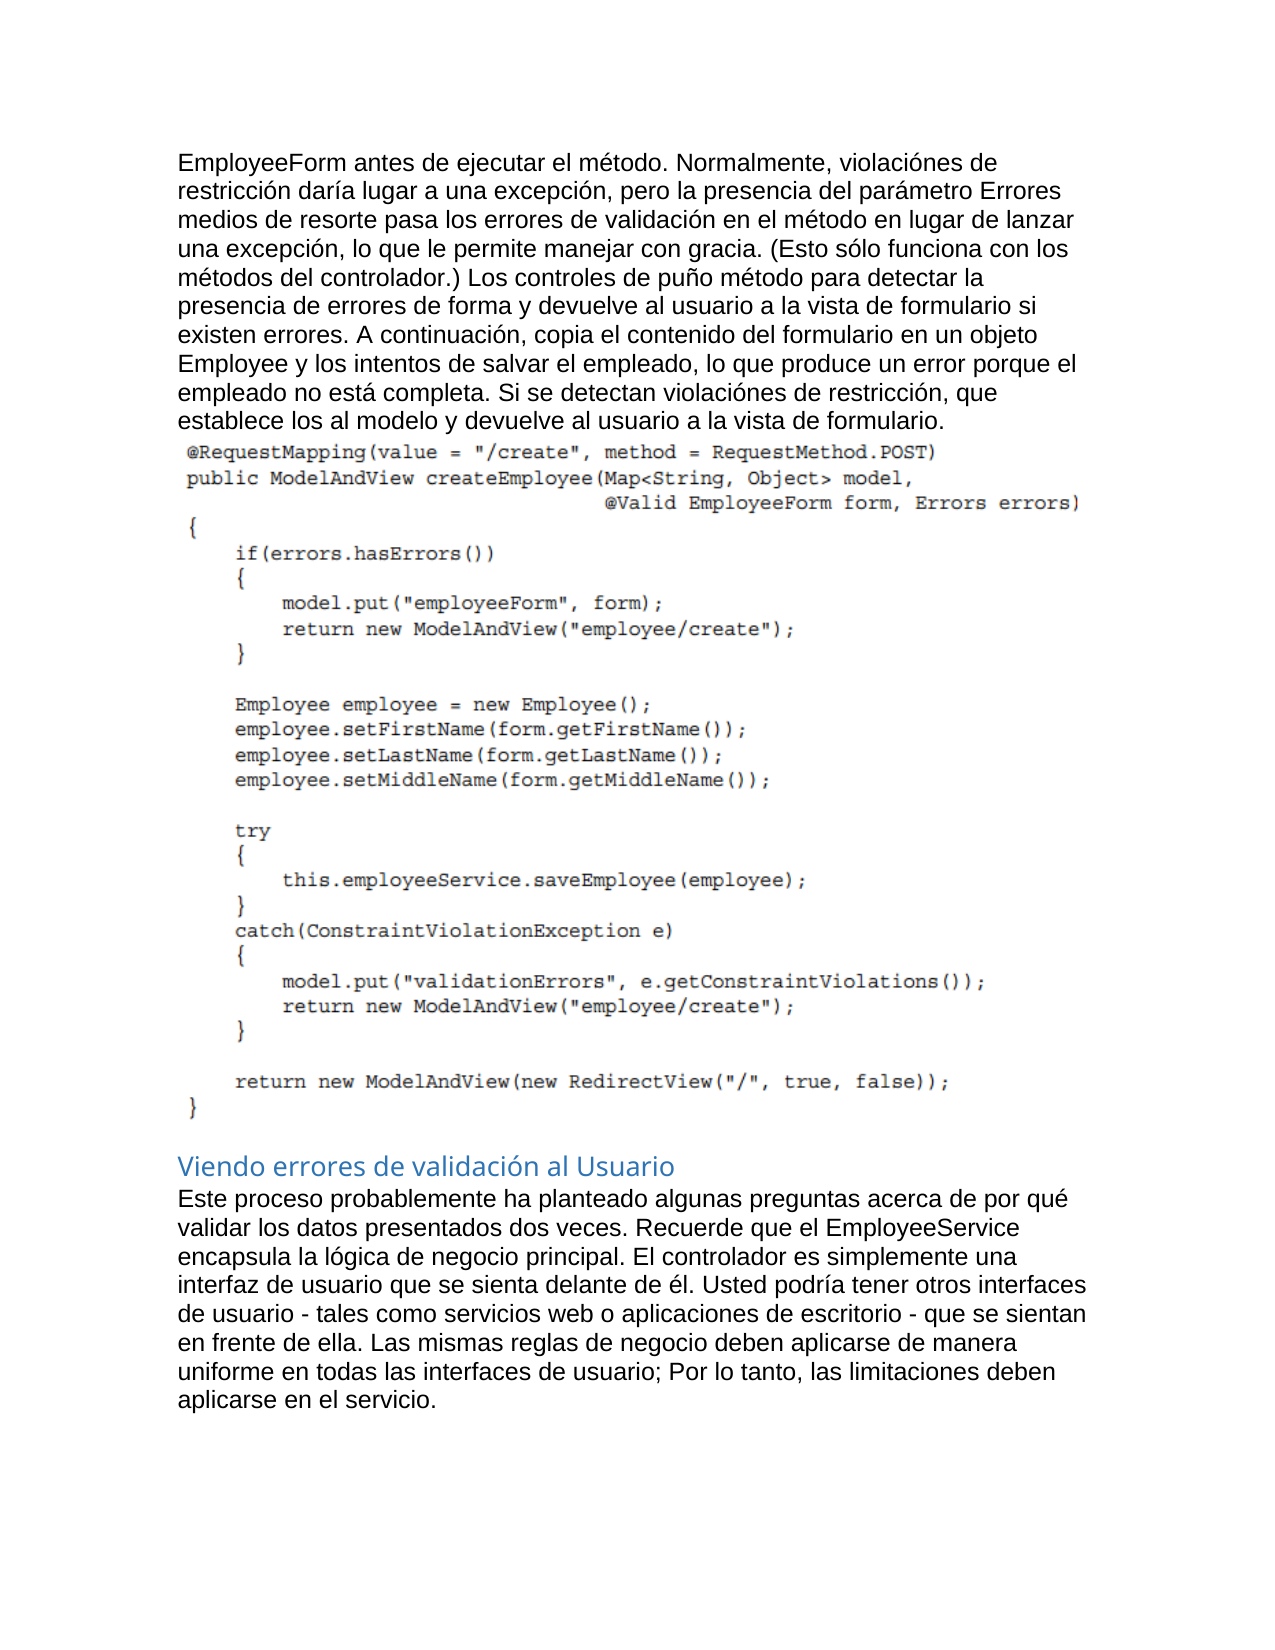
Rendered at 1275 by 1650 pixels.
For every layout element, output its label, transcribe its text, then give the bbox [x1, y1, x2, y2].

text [177, 148, 1098, 435]
text Viendo errores de validación al Usuario Este proceso probablemente ha planteado algunas preguntas acerca de por qué validar los datos presentados dos veces. Recuerde que el EmployeeService encapsula la lógica de negocio principal. El controlador es simplemente una interfaz de usuario que se sienta delante de él. Usted podría tener otros interfaces de usuario - tales como servicios web o aplicaciones de escritorio - que se sientan en frente de ella. Las mismas reglas de negocio deben aplicarse de manera uniforme en todas las interfaces de usuario; Por lo tanto, las limitaciones deben aplicarse en el servicio. [177, 1147, 1098, 1414]
picture [177, 435, 1098, 1129]
